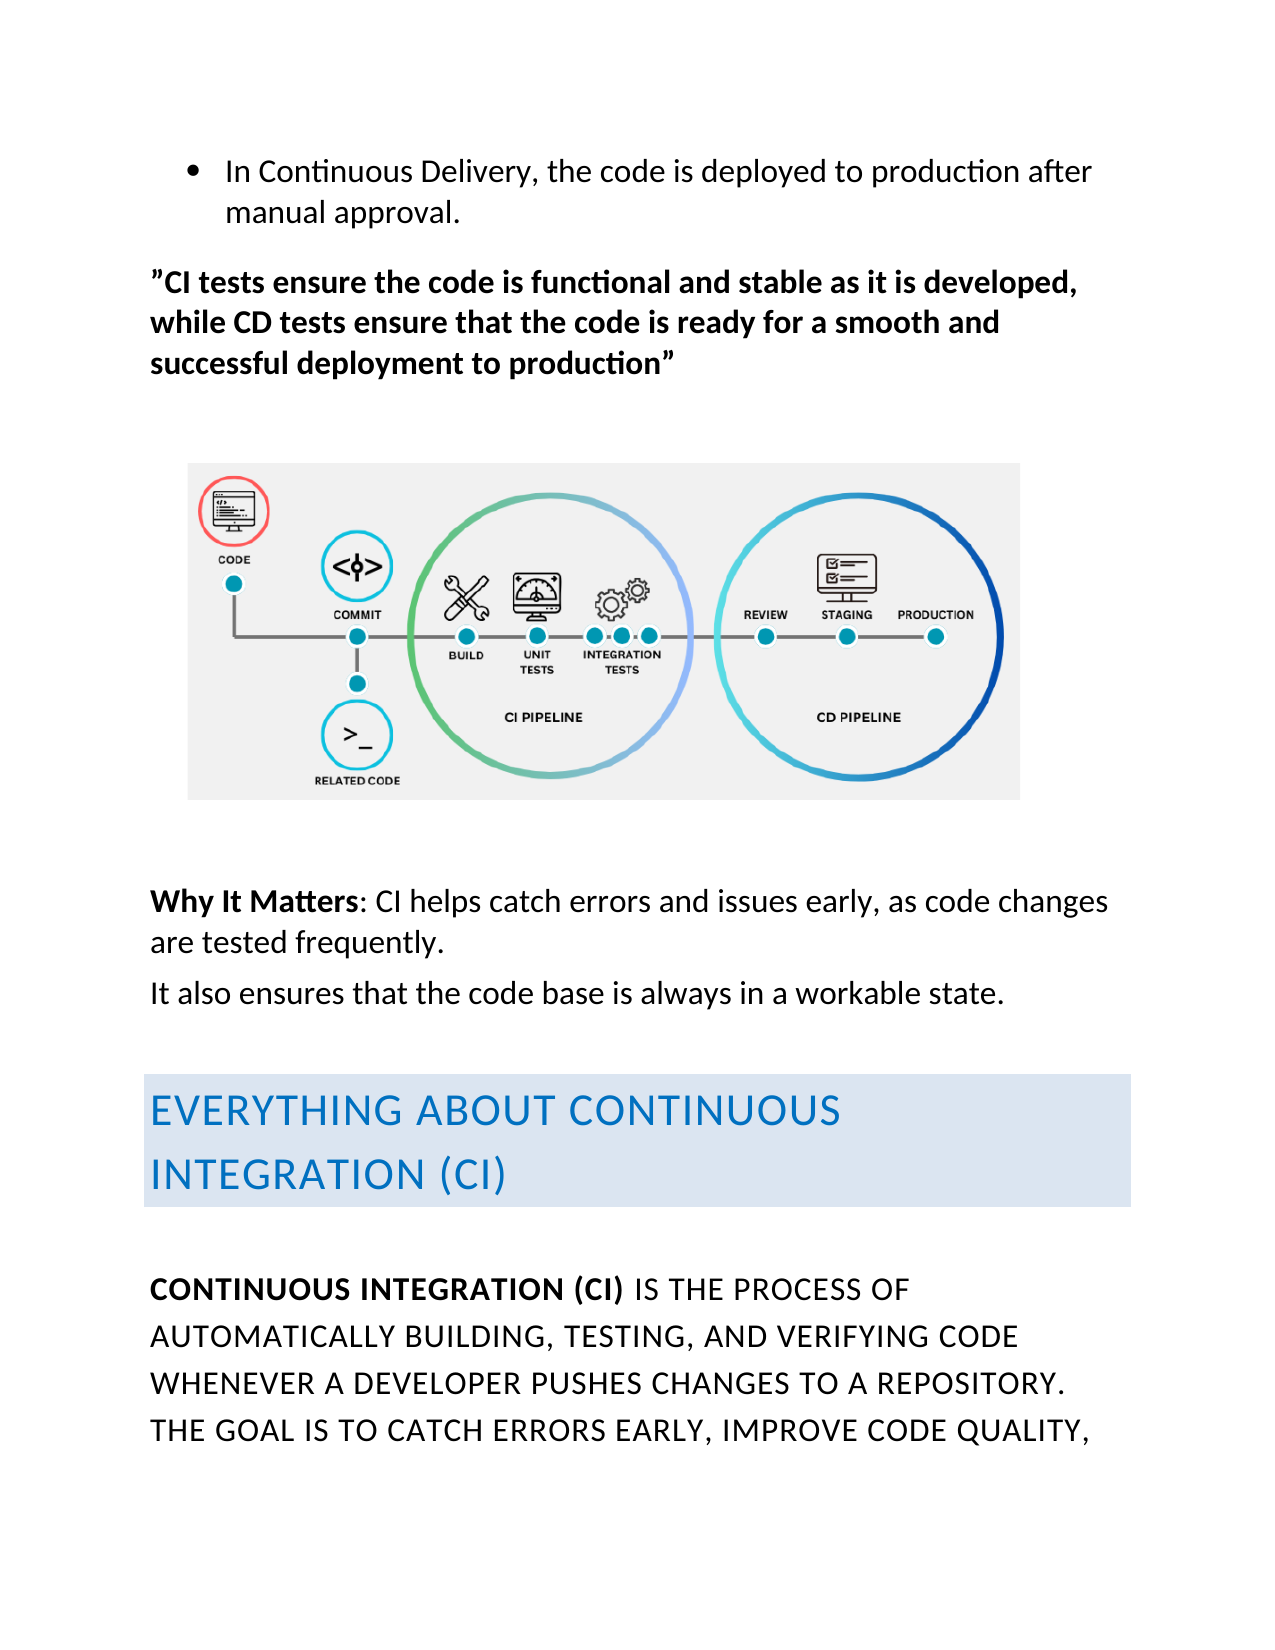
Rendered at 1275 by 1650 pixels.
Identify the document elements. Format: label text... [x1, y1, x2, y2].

text Why It Matters: CI helps catch errors and issues early, as code changes are tested frequently. [150, 880, 1125, 962]
text It also ensures that the code base is always in a workable state. [150, 972, 1125, 1013]
picture [187, 463, 1021, 800]
text ”CI tests ensure the code is functional and stable as it is developed, while CD tests ensure that the code is ready for a smooth and successful deployment to production” [150, 261, 1125, 383]
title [150, 1268, 1125, 1449]
list In Continuous Delivery, the code is deployed to production after manual approval. [187, 150, 1125, 231]
subtitle Everything About Continuous Integration (CI) [150, 1081, 1125, 1201]
